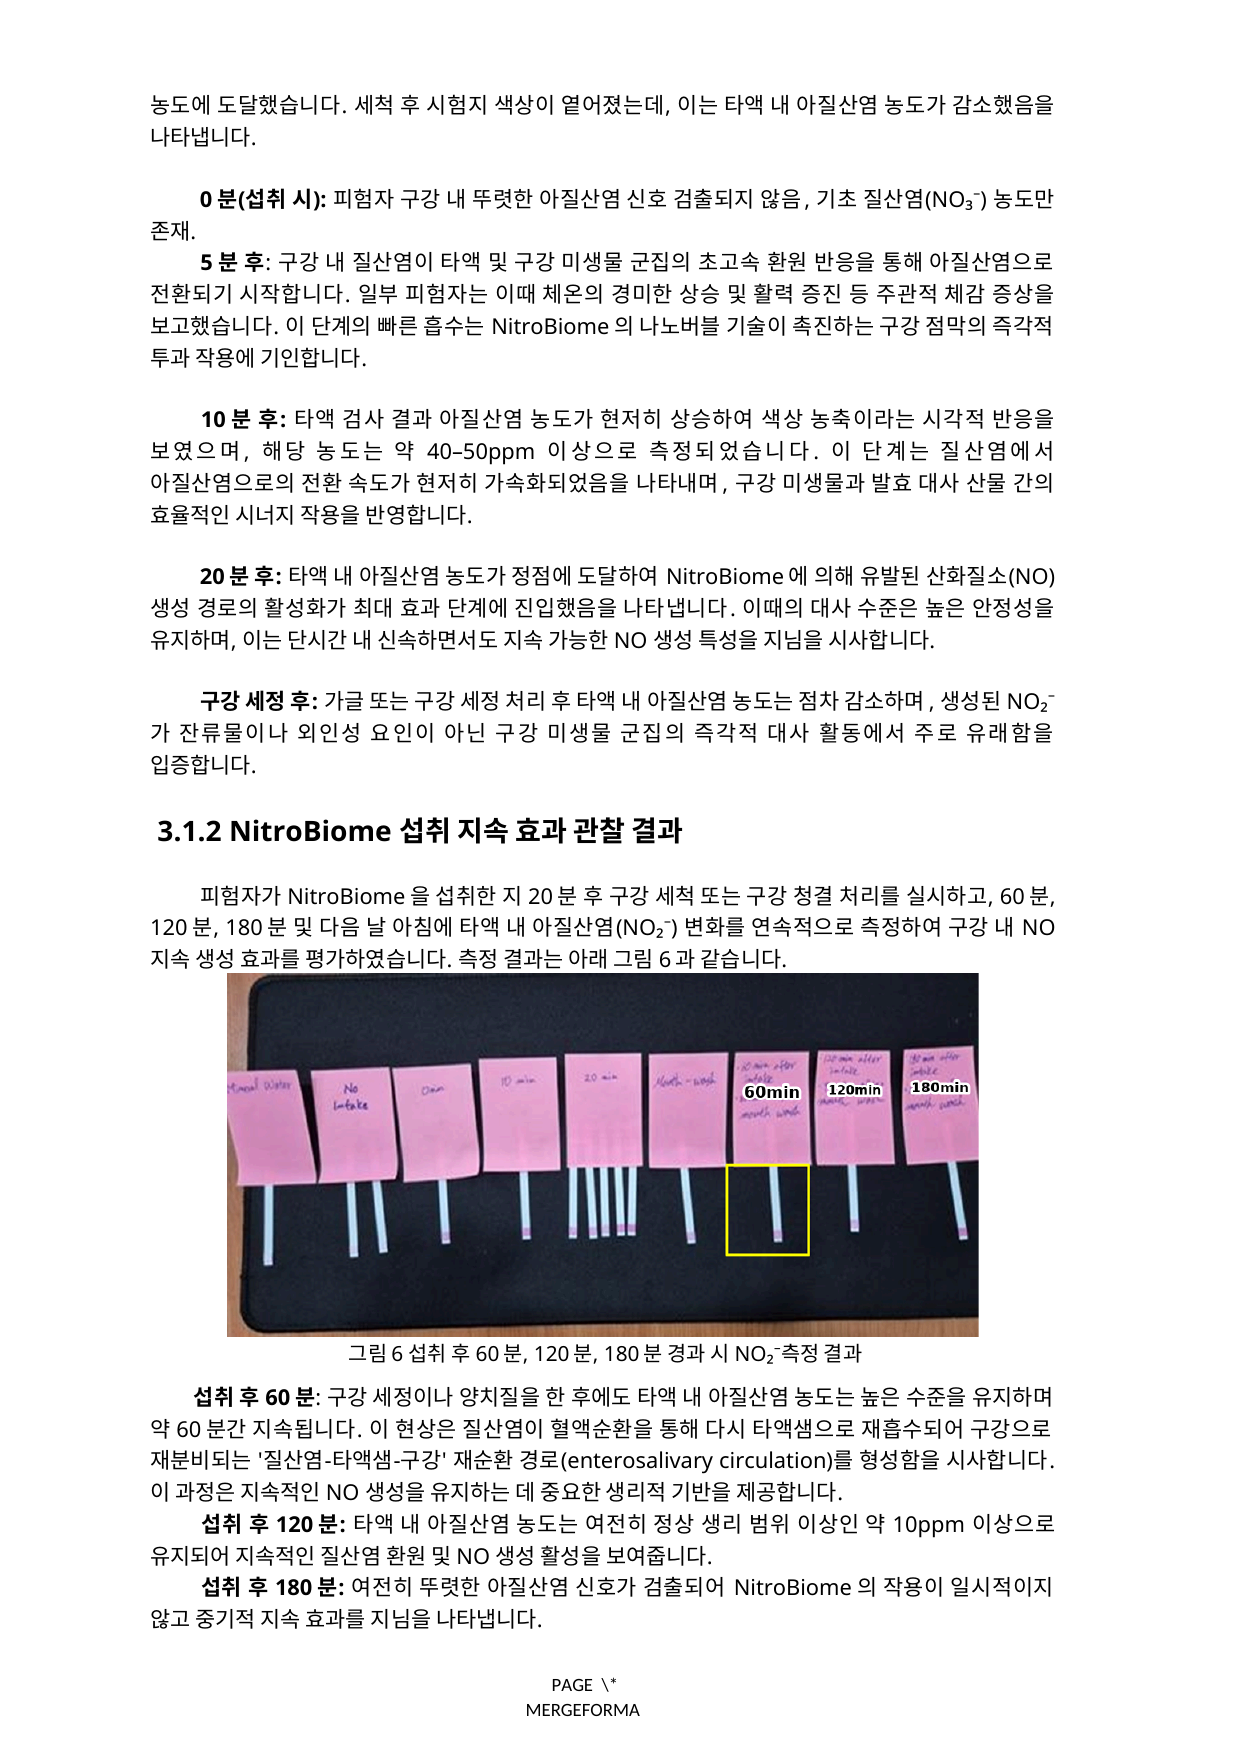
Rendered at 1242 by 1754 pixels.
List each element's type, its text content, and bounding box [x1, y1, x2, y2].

text 0분(섭취 시): 피험자 구강 내 뚜렷한 아질산염 신호 검출되지 않음, 기초 질산염(NO₃⁻) 농도만 존재. [150, 182, 1055, 245]
text 10분 후: 타액 검사 결과 아질산염 농도가 현저히 상승하여 색상 농축이라는 시각적 반응을 보였으며, 해당 농도는 약 40–50ppm 이상으로 측정되었습니다. 이 단계는 질산염에서 아질산염으로의 전환 속도가 현저히 가속화되었음을 나타내며, 구강 미생물과 발효 대사 산물 간의 효율적인 시너지 작용을 반영합니다. [150, 402, 1055, 529]
text 섭취 후 120분: 타액 내 아질산염 농도는 여전히 정상 생리 범위 이상인 약 10ppm 이상으로 유지되어 지속적인 질산염 환원 및 NO 생성 활성을 보여줍니다. [150, 1507, 1055, 1570]
picture [227, 973, 979, 1337]
text 섭취 후 60분: 구강 세정이나 양치질을 한 후에도 타액 내 아질산염 농도는 높은 수준을 유지하며 약 60분간 지속됩니다. 이 현상은 질산염이 혈액순환을 통해 다시 타액샘으로 재흡수되어 구강으로 재분비되는 '질산염-타액샘-구강' 재순환 경로(enterosalivary circulation)를 형성함을 시사합니다. 이 과정은 지속적인 NO 생성을 유지하는 데 중요한 생리적 기반을 제공합니다. [150, 1380, 1055, 1507]
text 섭취 후 180분: 여전히 뚜렷한 아질산염 신호가 검출되어 NitroBiome의 작용이 일시적이지 않고 중기적 지속 효과를 지님을 나타냅니다. [150, 1570, 1055, 1634]
text 구강 세정 후: 가글 또는 구강 세정 처리 후 타액 내 아질산염 농도는 점차 감소하며, 생성된 NO₂⁻가 잔류물이나 외인성 요인이 아닌 구강 미생물 군집의 즉각적 대사 활동에서 주로 유래함을 입증합니다. [150, 684, 1055, 779]
text 3.1.2 NitroBiome 섭취 지속 효과 관찰 결과 [150, 809, 1055, 849]
text 피험자가 NitroBiome을 섭취한 지 20분 후 구강 세척 또는 구강 청결 처리를 실시하고, 60분, 120분, 180분 및 다음 날 아침에 타액 내 아질산염(NO₂⁻) 변화를 연속적으로 측정하여 구강 내 NO 지속 생성 효과를 평가하였습니다. 측정 결과는 아래 그림 6과 같습니다. [150, 879, 1055, 974]
text 그림6 섭취 후 60분, 120분, 180분 경과 시 NO₂⁻측정 결과 [150, 1337, 1055, 1367]
text 5분 후: 구강 내 질산염이 타액 및 구강 미생물 군집의 초고속 환원 반응을 통해 아질산염으로 전환되기 시작합니다. 일부 피험자는 이때 체온의 경미한 상승 및 활력 증진 등 주관적 체감 증상을 보고했습니다. 이 단계의 빠른 흡수는 NitroBiome의 나노버블 기술이 촉진하는 구강 점막의 즉각적 투과 작용에 기인합니다. [150, 245, 1055, 372]
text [150, 88, 1055, 152]
text 20분 후: 타액 내 아질산염 농도가 정점에 도달하여 NitroBiome에 의해 유발된 산화질소(NO) 생성 경로의 활성화가 최대 효과 단계에 진입했음을 나타냅니다. 이때의 대사 수준은 높은 안정성을 유지하며, 이는 단시간 내 신속하면서도 지속 가능한 NO 생성 특성을 지님을 시사합니다. [150, 559, 1055, 654]
